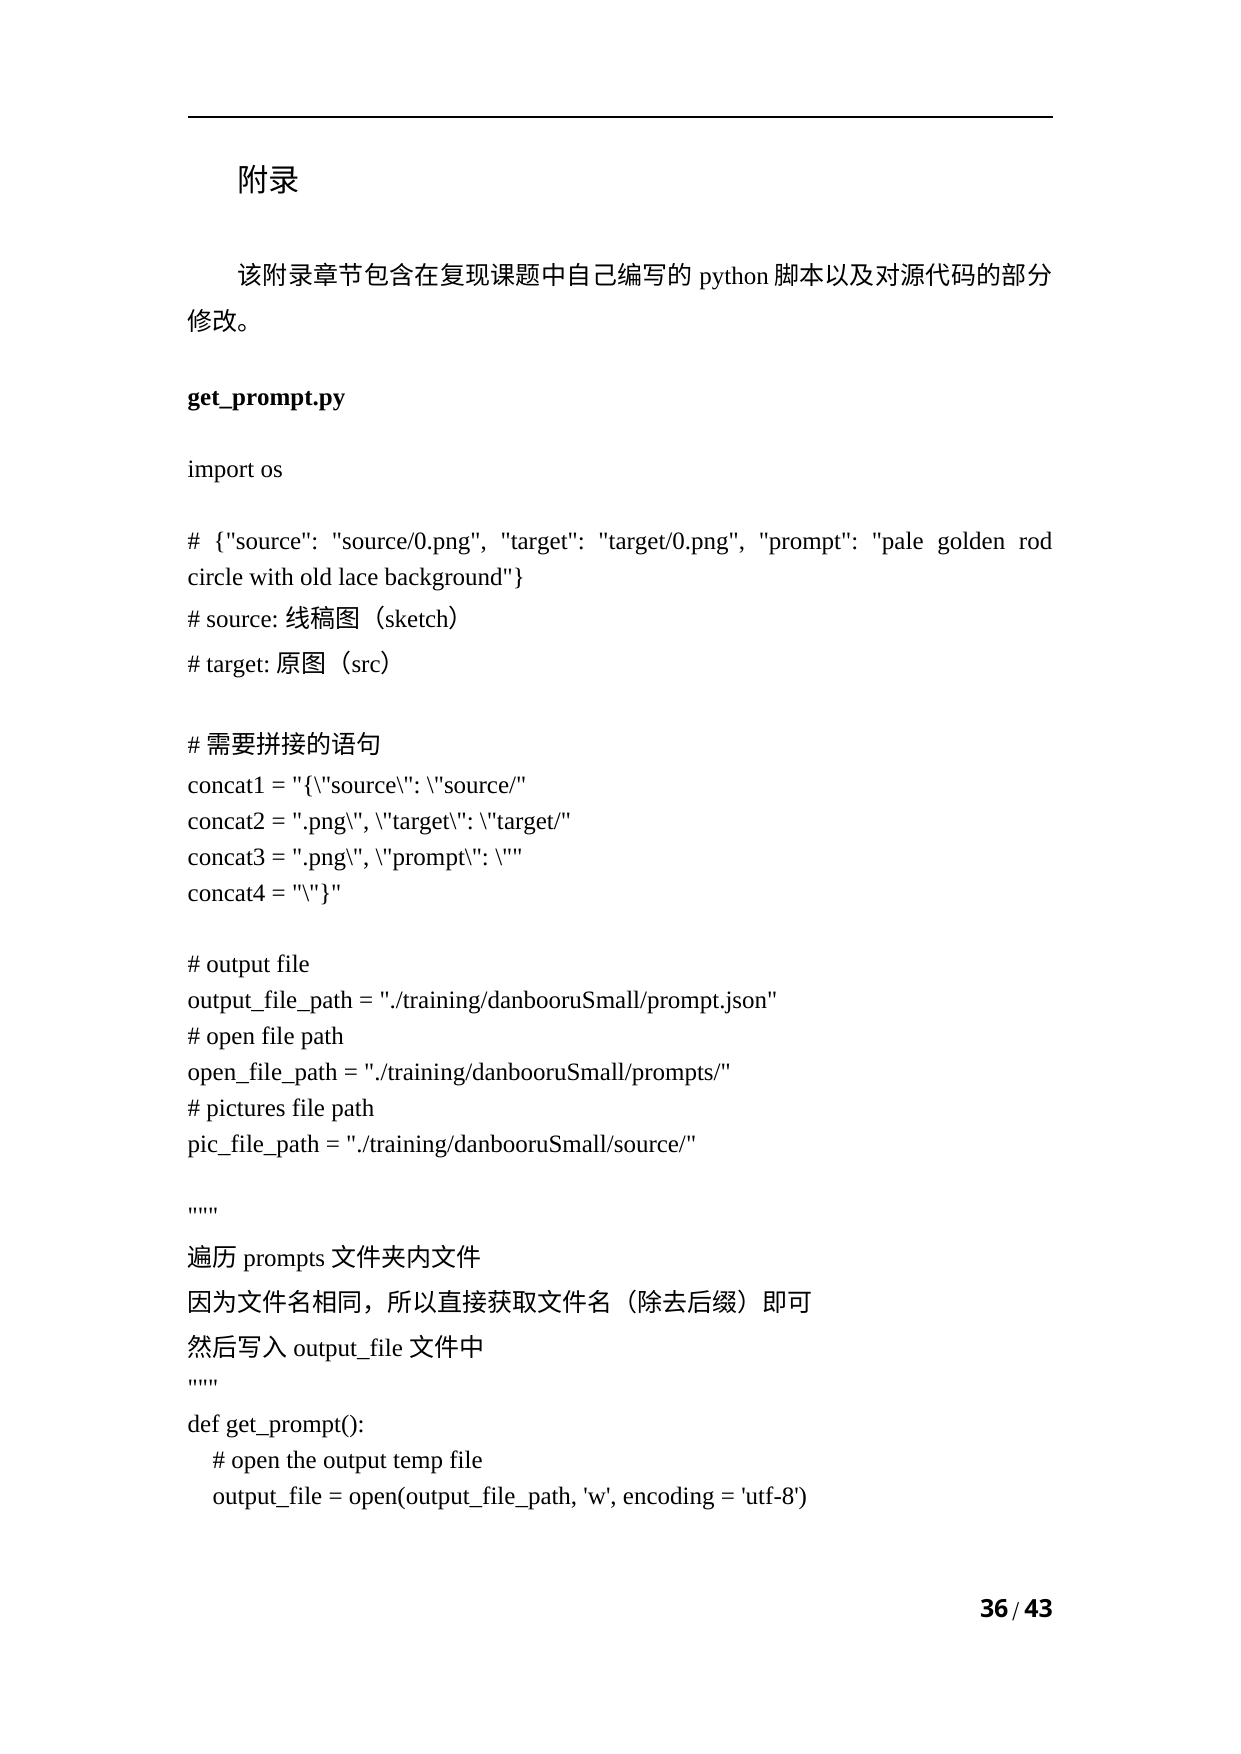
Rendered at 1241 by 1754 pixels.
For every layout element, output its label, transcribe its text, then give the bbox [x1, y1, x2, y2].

text 附录 [187, 156, 1053, 201]
text import os [187, 454, 1053, 483]
text # open the output temp file [187, 1445, 1053, 1474]
text def get_prompt(): [187, 1409, 1053, 1438]
text """ [187, 1373, 1053, 1402]
text # output file [187, 949, 1053, 978]
text 然后写入 output_file 文件中 [187, 1328, 1053, 1364]
text open_file_path = "./training/danbooruSmall/prompts/" [187, 1057, 1053, 1086]
text concat3 = ".png\", \"prompt\": \"" [187, 842, 1053, 871]
text 该附录章节包含在复现课题中自己编写的python脚本以及对源代码的部分修改。 [187, 256, 1053, 337]
text """ [187, 1201, 1053, 1230]
text # 需要拼接的语句 [187, 724, 1053, 761]
text # target: 原图（src） [187, 643, 1053, 679]
text concat4 = "\"}" [187, 878, 1053, 906]
text # pictures file path [187, 1093, 1053, 1122]
text concat2 = ".png\", \"target\": \"target/" [187, 806, 1053, 834]
text get_prompt.py [187, 382, 1053, 411]
text # source: 线稿图（sketch） [187, 598, 1053, 634]
text pic_file_path = "./training/danbooruSmall/source/" [187, 1129, 1053, 1158]
text 遍历 prompts 文件夹内文件 [187, 1237, 1053, 1273]
text # open file path [187, 1021, 1053, 1050]
text output_file = open(output_file_path, 'w', encoding = 'utf-8') [187, 1481, 1053, 1509]
text concat1 = "{\"source\": \"source/" [187, 770, 1053, 799]
text 因为文件名相同，所以直接获取文件名（除去后缀）即可 [187, 1282, 1053, 1319]
text # {"source": "source/0.png", "target": "target/0.png", "prompt": "pale golden rod circle with old lace background"} [187, 526, 1053, 591]
text output_file_path = "./training/danbooruSmall/prompt.json" [187, 986, 1053, 1014]
